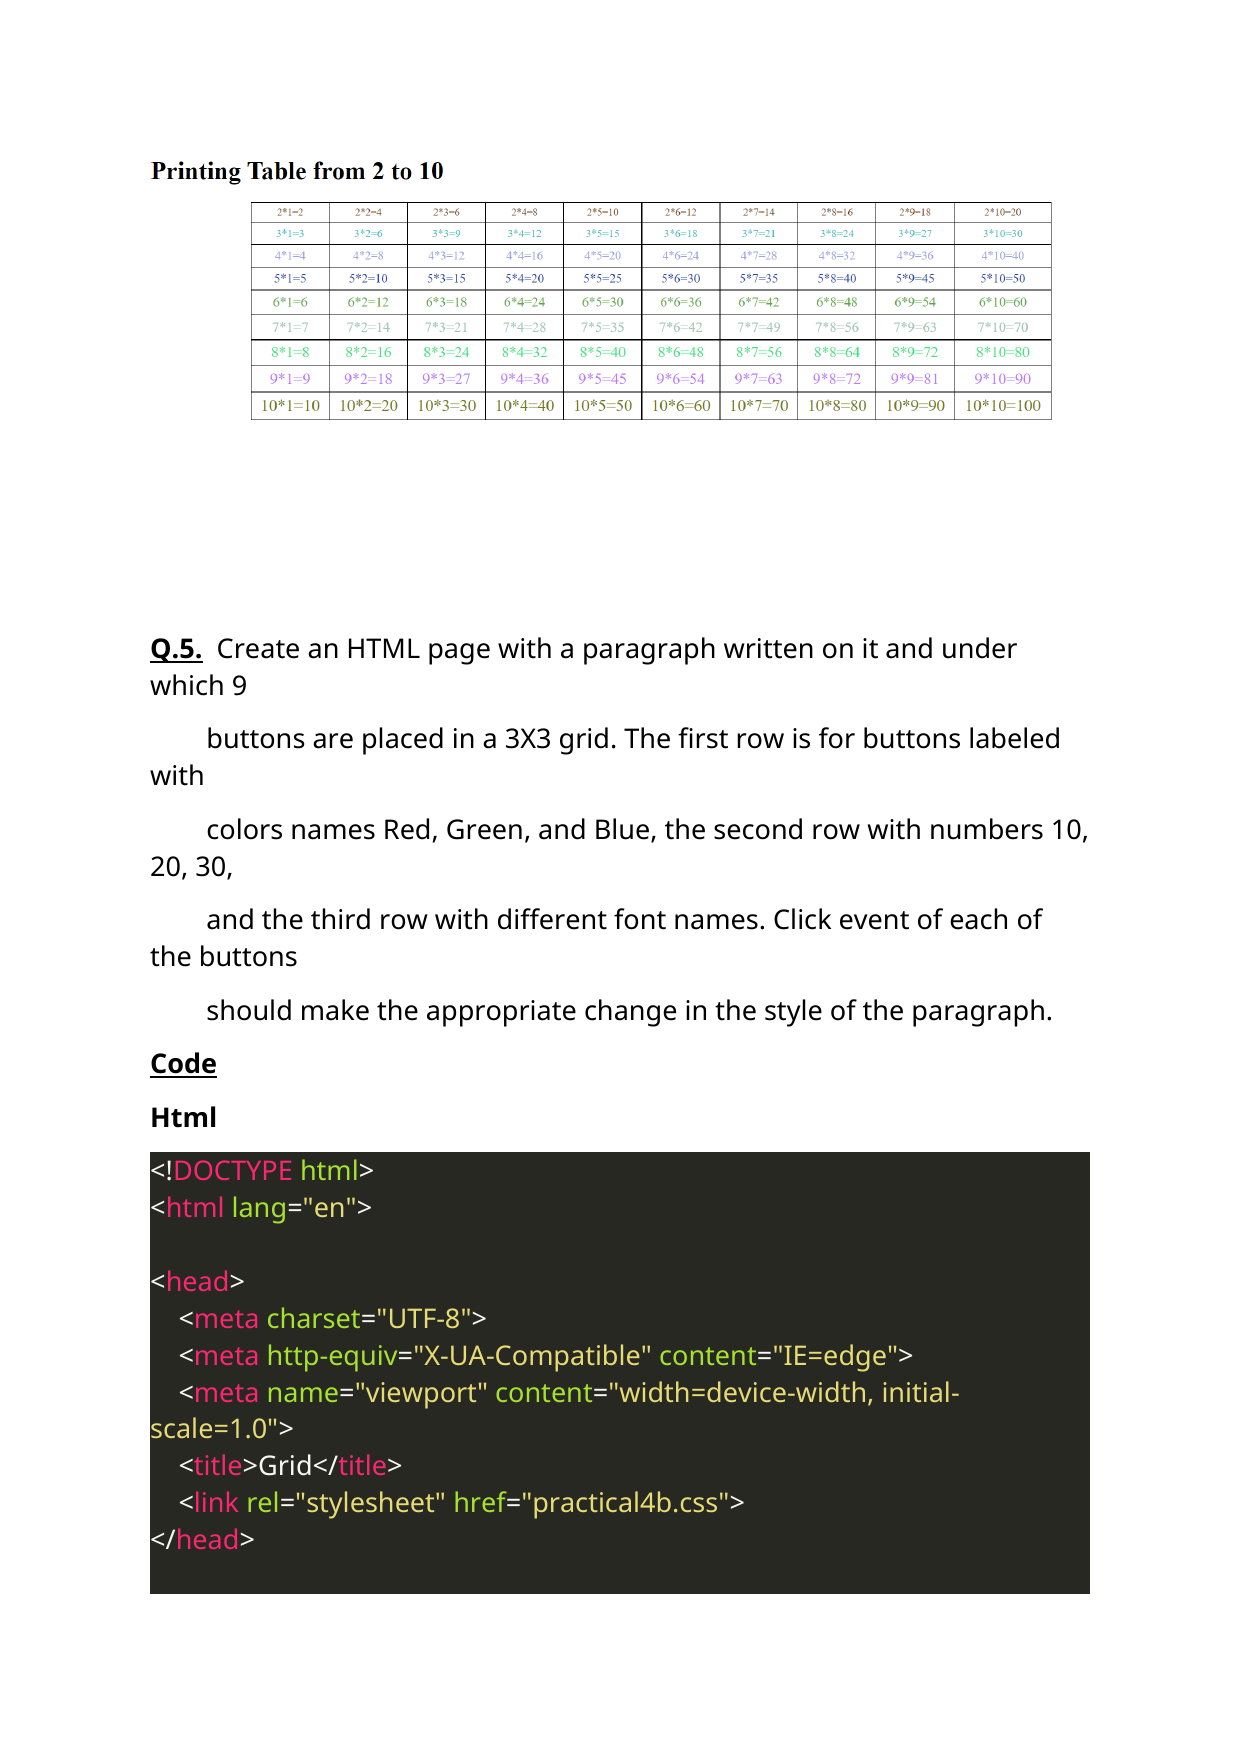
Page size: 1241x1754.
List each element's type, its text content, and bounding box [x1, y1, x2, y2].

text </head> [150, 1521, 1090, 1557]
text Q.5. Create an HTML page with a paragraph written on it and under which 9 [150, 629, 1090, 703]
text should make the appropriate change in the style of the paragraph. [150, 991, 1090, 1028]
text <html lang="en"> [150, 1189, 1090, 1226]
text <head> [150, 1262, 1090, 1299]
text Html [150, 1098, 1090, 1135]
text <!DOCTYPE html> [150, 1152, 1090, 1189]
text <meta charset="UTF-8"> [150, 1299, 1090, 1336]
text <meta name="viewport" content="width=device-width, initial-scale=1.0"> [150, 1373, 1090, 1447]
picture [150, 150, 1086, 506]
text Code [150, 1045, 1090, 1082]
text <meta http-equiv="X-UA-Compatible" content="IE=edge"> [150, 1336, 1090, 1373]
text <title>Grid</title> [150, 1447, 1090, 1484]
text buttons are placed in a 3X3 grid. The first row is for buttons labeled with [150, 720, 1090, 794]
text and the third row with different font names. Click event of each of the buttons [150, 901, 1090, 974]
text <link rel="stylesheet" href="practical4b.css"> [150, 1484, 1090, 1521]
text colors names Red, Green, and Blue, the second row with numbers 10, 20, 30, [150, 810, 1090, 884]
